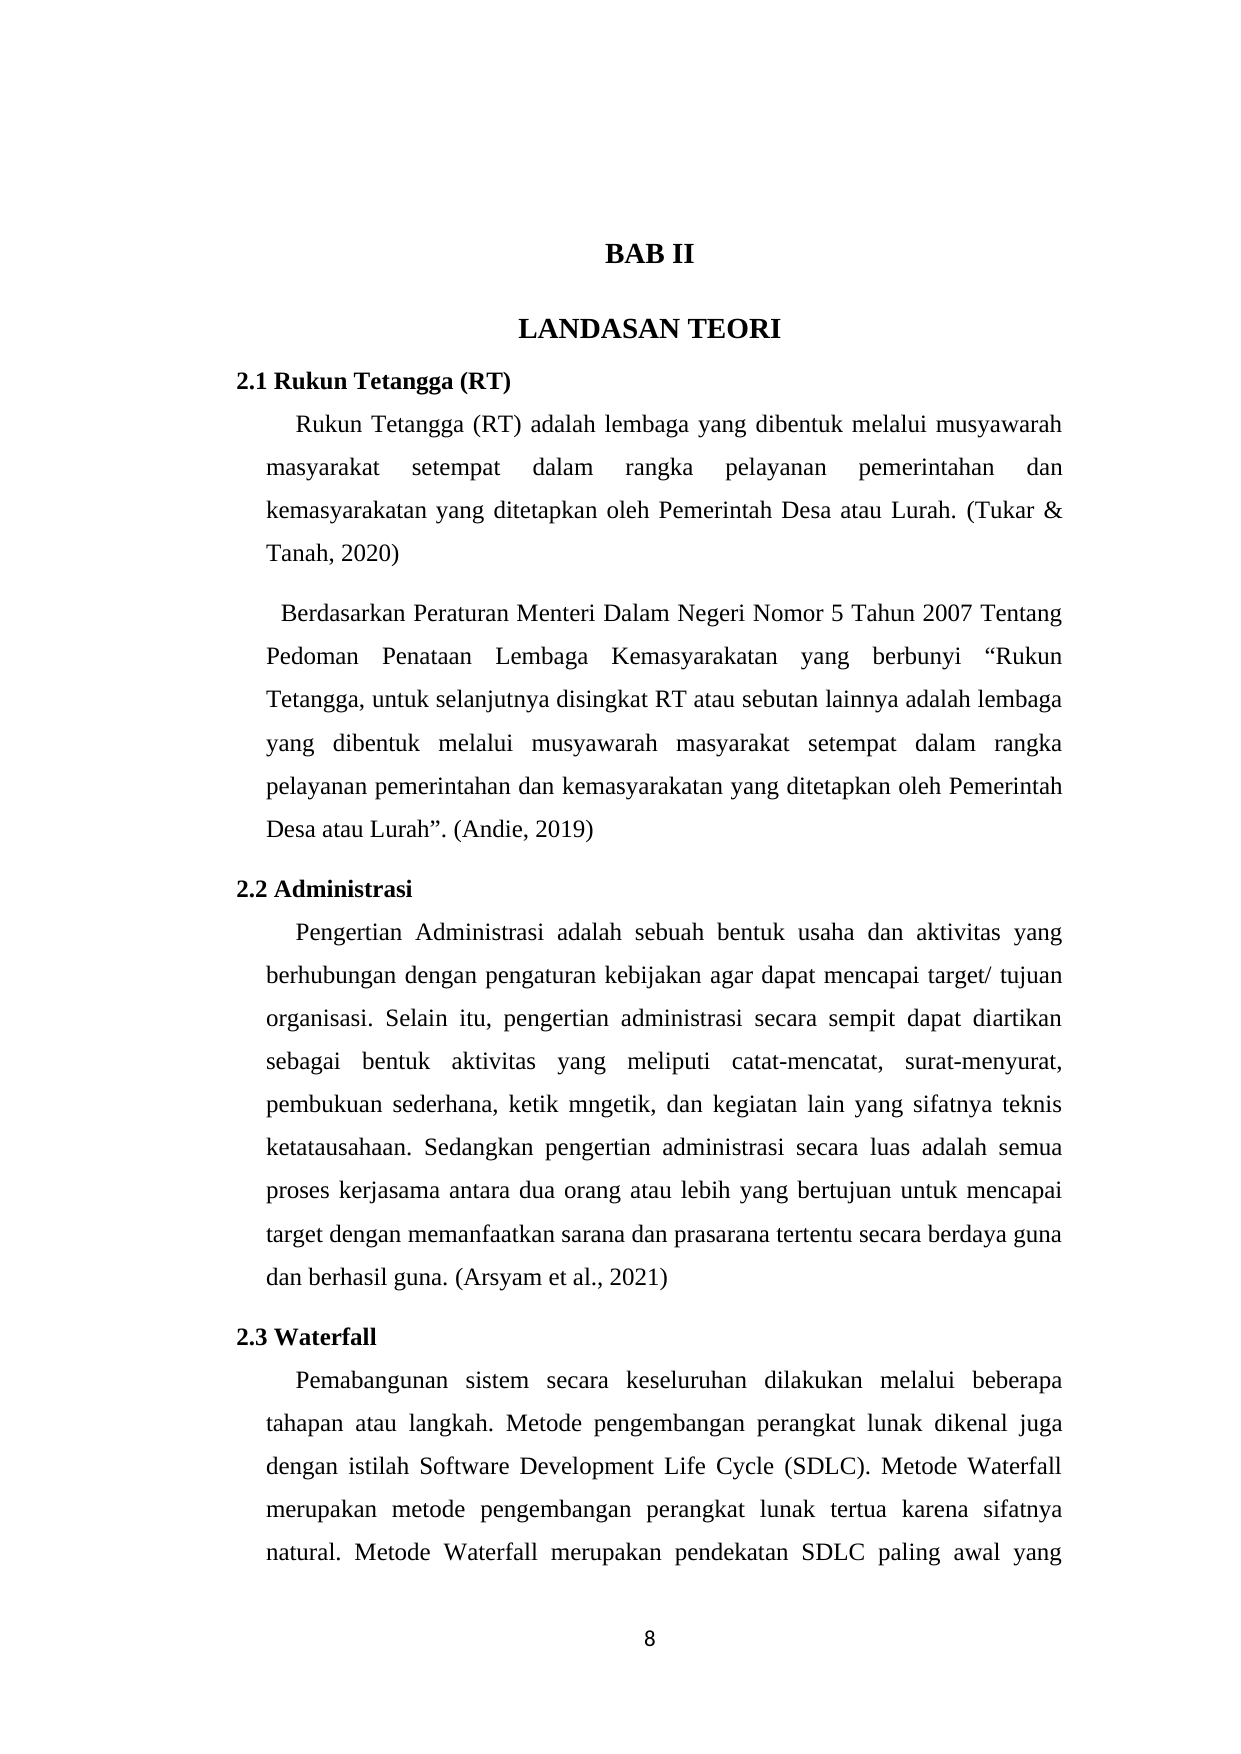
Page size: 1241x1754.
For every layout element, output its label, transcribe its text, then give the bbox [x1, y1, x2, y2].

text Rukun Tetangga (RT) adalah lembaga yang dibentuk melalui musyawarah masyarakat setempat dalam rangka pelayanan pemerintahan dan kemasyarakatan yang ditetapkan oleh Pemerintah Desa atau Lurah. (Tukar & Tanah, 2020) [266, 409, 1063, 567]
text Pengertian Administrasi adalah sebuah bentuk usaha dan aktivitas yang berhubungan dengan pengaturan kebijakan agar dapat mencapai target/ tujuan organisasi. Selain itu, pengertian administrasi secara sempit dapat diartikan sebagai bentuk aktivitas yang meliputi catat-mencatat, surat-menyurat, pembukuan sederhana, ketik mngetik, dan kegiatan lain yang sifatnya teknis ketatausahaan. Sedangkan pengertian administrasi secara luas adalah semua proses kerjasama antara dua orang atau lebih yang bertujuan untuk mencapai target dengan memanfaatkan sarana dan prasarana tertentu secara berdaya guna dan berhasil guna. (Arsyam et al., 2021) [266, 917, 1063, 1291]
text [266, 1365, 1063, 1566]
subtitle 2.3 Waterfall [236, 1322, 1063, 1350]
subtitle 2.2 Administrasi [236, 874, 1063, 902]
subtitle BAB II [236, 236, 1063, 270]
subtitle 2.1 Rukun Tetangga (RT) [236, 366, 1063, 395]
subtitle LANDASAN TEORI [236, 312, 1063, 345]
text Berdasarkan Peraturan Menteri Dalam Negeri Nomor 5 Tahun 2007 Tentang Pedoman Penataan Lembaga Kemasyarakatan yang berbunyi “Rukun Tetangga, untuk selanjutnya disingkat RT atau sebutan lainnya adalah lembaga yang dibentuk melalui musyawarah masyarakat setempat dalam rangka pelayanan pemerintahan dan kemasyarakatan yang ditetapkan oleh Pemerintah Desa atau Lurah”. (Andie, 2019) [266, 598, 1063, 843]
